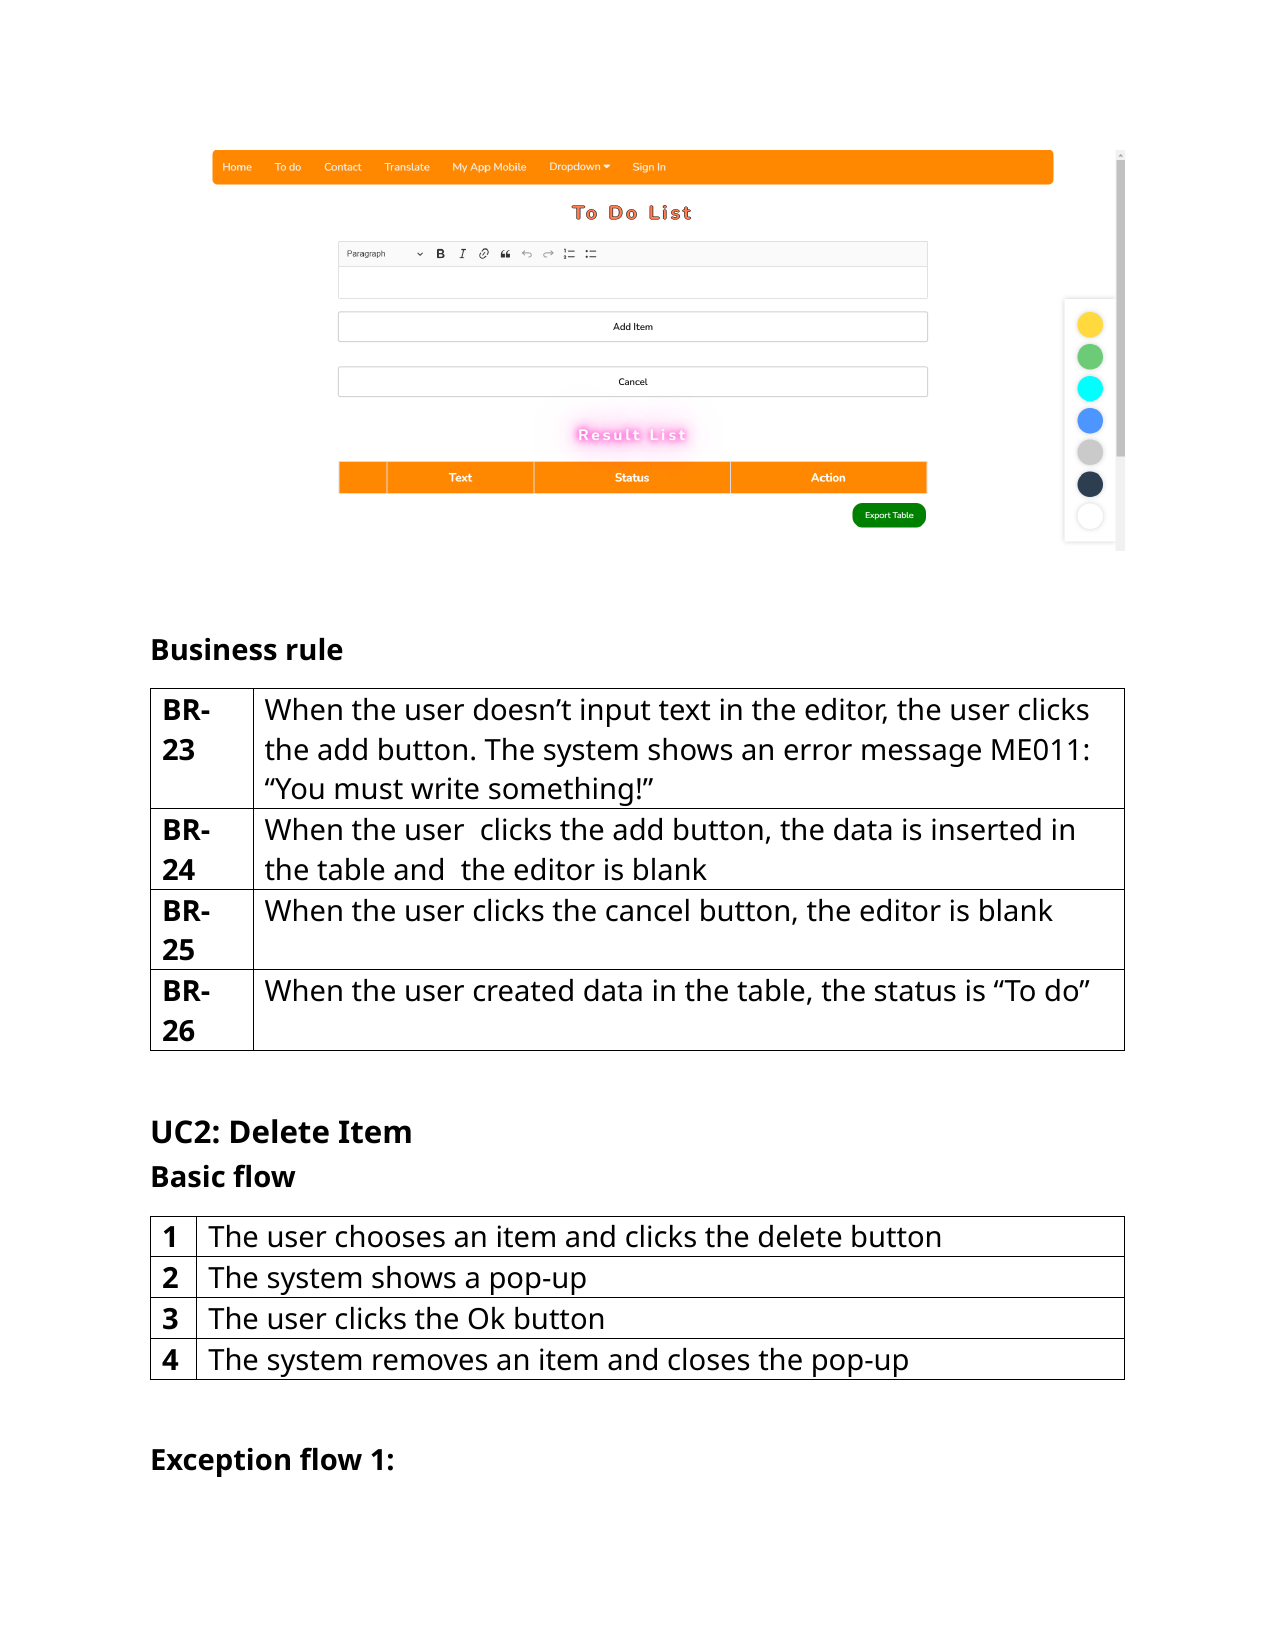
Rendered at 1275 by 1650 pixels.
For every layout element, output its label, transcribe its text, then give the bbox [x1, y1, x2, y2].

table_header When the user doesn’t input text in the editor, the user clicks the add button. The system shows an error message ME011: “You must write something!” [254, 689, 1124, 808]
table_cell The system removes an item and closes the pop-up [197, 1339, 1124, 1378]
subtitle UC2: Delete Item [150, 1110, 1125, 1153]
text Exception flow 1: [150, 1439, 1125, 1479]
table_cell BR-24 [151, 809, 253, 889]
table_cell The system shows a pop-up [197, 1257, 1124, 1297]
table_header BR-23 [151, 689, 253, 808]
table_cell 4 [151, 1339, 196, 1378]
table_cell 2 [151, 1257, 196, 1297]
table_header 1 [151, 1217, 196, 1256]
table_cell When the user created data in the table, the status is “To do” [254, 970, 1124, 1049]
table_cell The user clicks the Ok button [197, 1298, 1124, 1338]
table_cell 3 [151, 1298, 196, 1338]
text Business rule [150, 629, 1125, 668]
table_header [197, 1217, 1124, 1256]
table_cell BR-26 [151, 970, 253, 1049]
text Basic flow [150, 1156, 1125, 1196]
table_cell When the user clicks the cancel button, the editor is blank [254, 890, 1124, 969]
table_cell BR-25 [151, 890, 253, 969]
picture [150, 150, 1125, 551]
table_cell When the user clicks the add button, the data is inserted in the table and the editor is blank [254, 809, 1124, 889]
